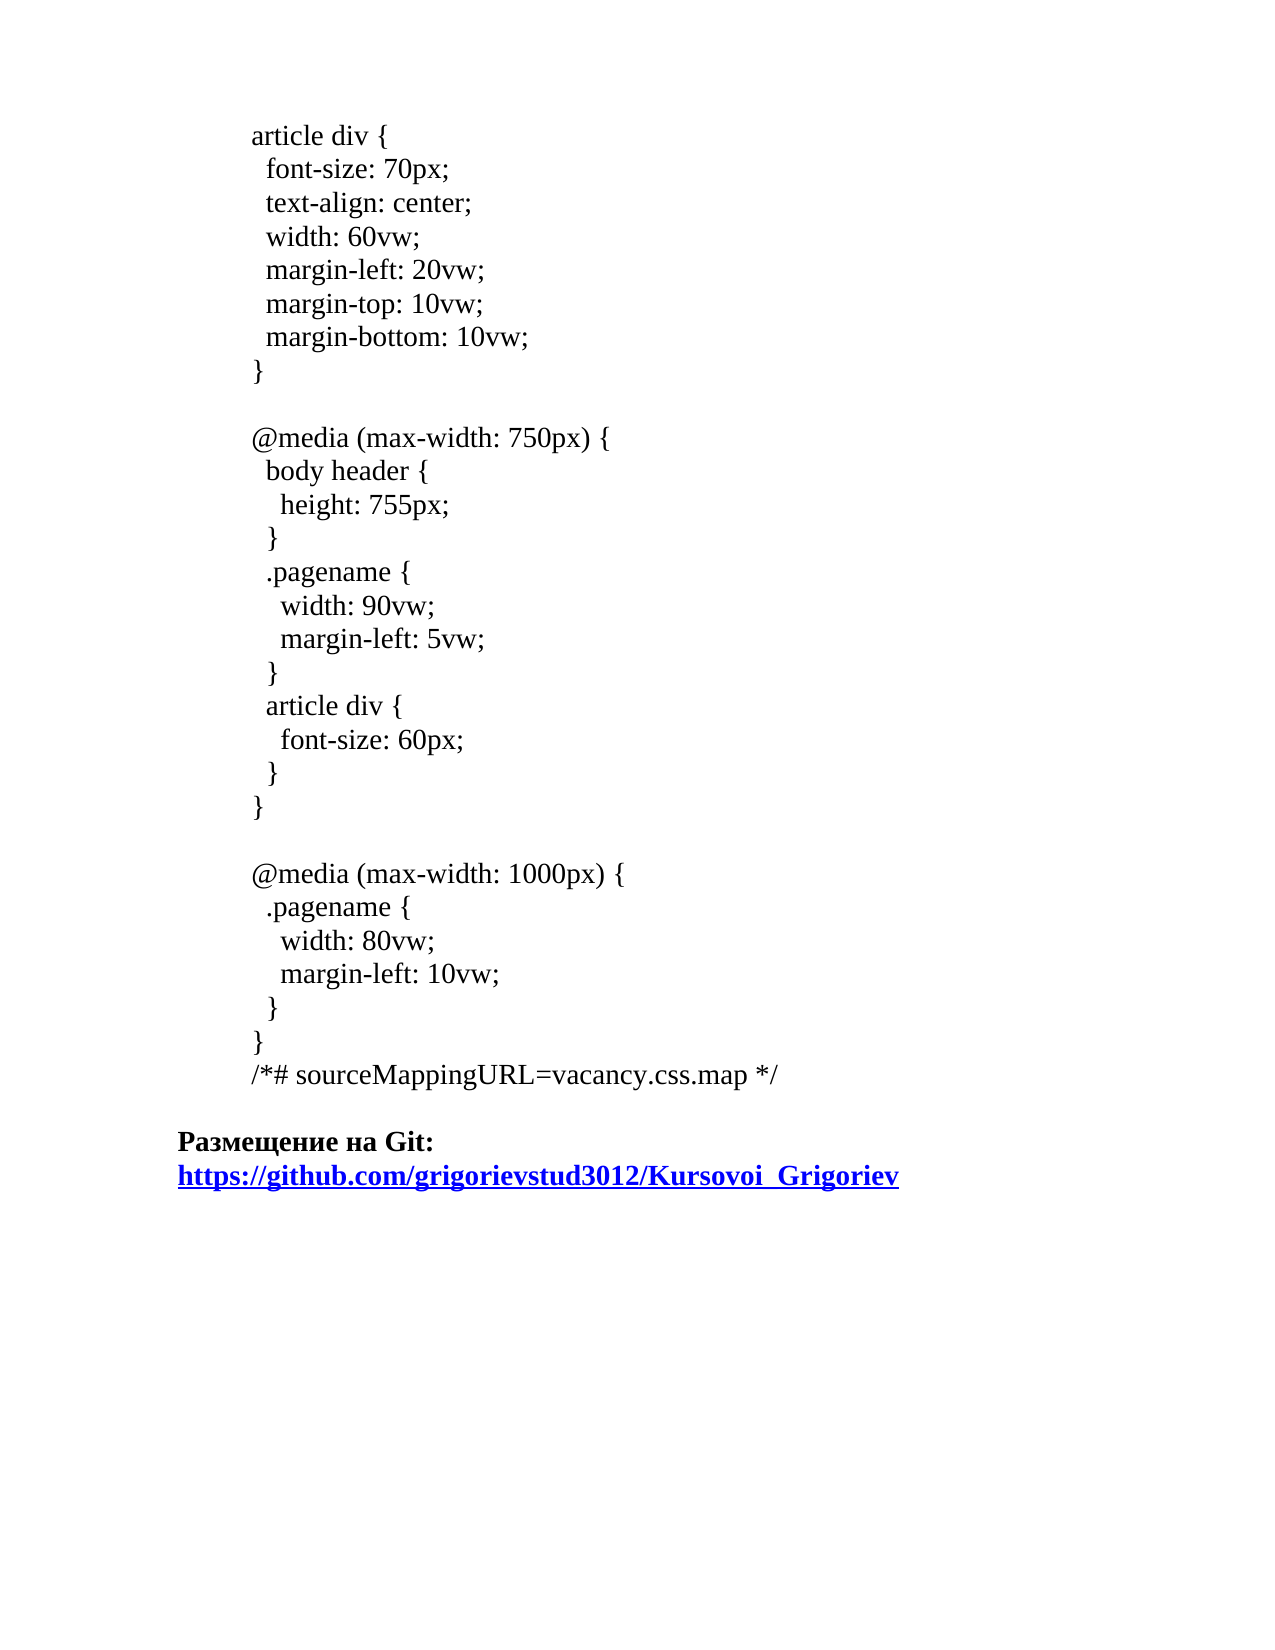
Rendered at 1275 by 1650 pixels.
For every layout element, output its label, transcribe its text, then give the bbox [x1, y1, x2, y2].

text } [177, 521, 1186, 554]
text } [177, 755, 1186, 789]
text } [177, 353, 1186, 386]
text } [177, 1024, 1186, 1057]
text font-size: 60px; [177, 722, 1186, 755]
text } [177, 655, 1186, 688]
text width: 90vw; [177, 588, 1186, 621]
text margin-left: 10vw; [177, 957, 1186, 990]
text text-align: center; [177, 185, 1186, 219]
text https://github.com/grigorievstud3012/Kursovoi_Grigoriev [177, 1158, 1186, 1191]
text height: 755px; [177, 487, 1186, 521]
text Размещение на Git: [177, 1124, 1186, 1158]
text article div { [177, 118, 1186, 152]
text .pagename { [177, 889, 1186, 923]
text body header { [177, 453, 1186, 487]
text margin-bottom: 10vw; [177, 319, 1186, 353]
text } [177, 990, 1186, 1024]
text @media (max-width: 1000px) { [177, 856, 1186, 889]
text article div { [177, 688, 1186, 722]
text margin-left: 5vw; [177, 621, 1186, 655]
text .pagename { [177, 554, 1186, 588]
text margin-top: 10vw; [177, 286, 1186, 319]
text width: 60vw; [177, 219, 1186, 252]
text width: 80vw; [177, 923, 1186, 957]
text margin-left: 20vw; [177, 252, 1186, 286]
text /*# sourceMappingURL=vacancy.css.map */ [177, 1057, 1186, 1091]
text @media (max-width: 750px) { [177, 420, 1186, 453]
text font-size: 70px; [177, 152, 1186, 185]
text } [177, 789, 1186, 822]
